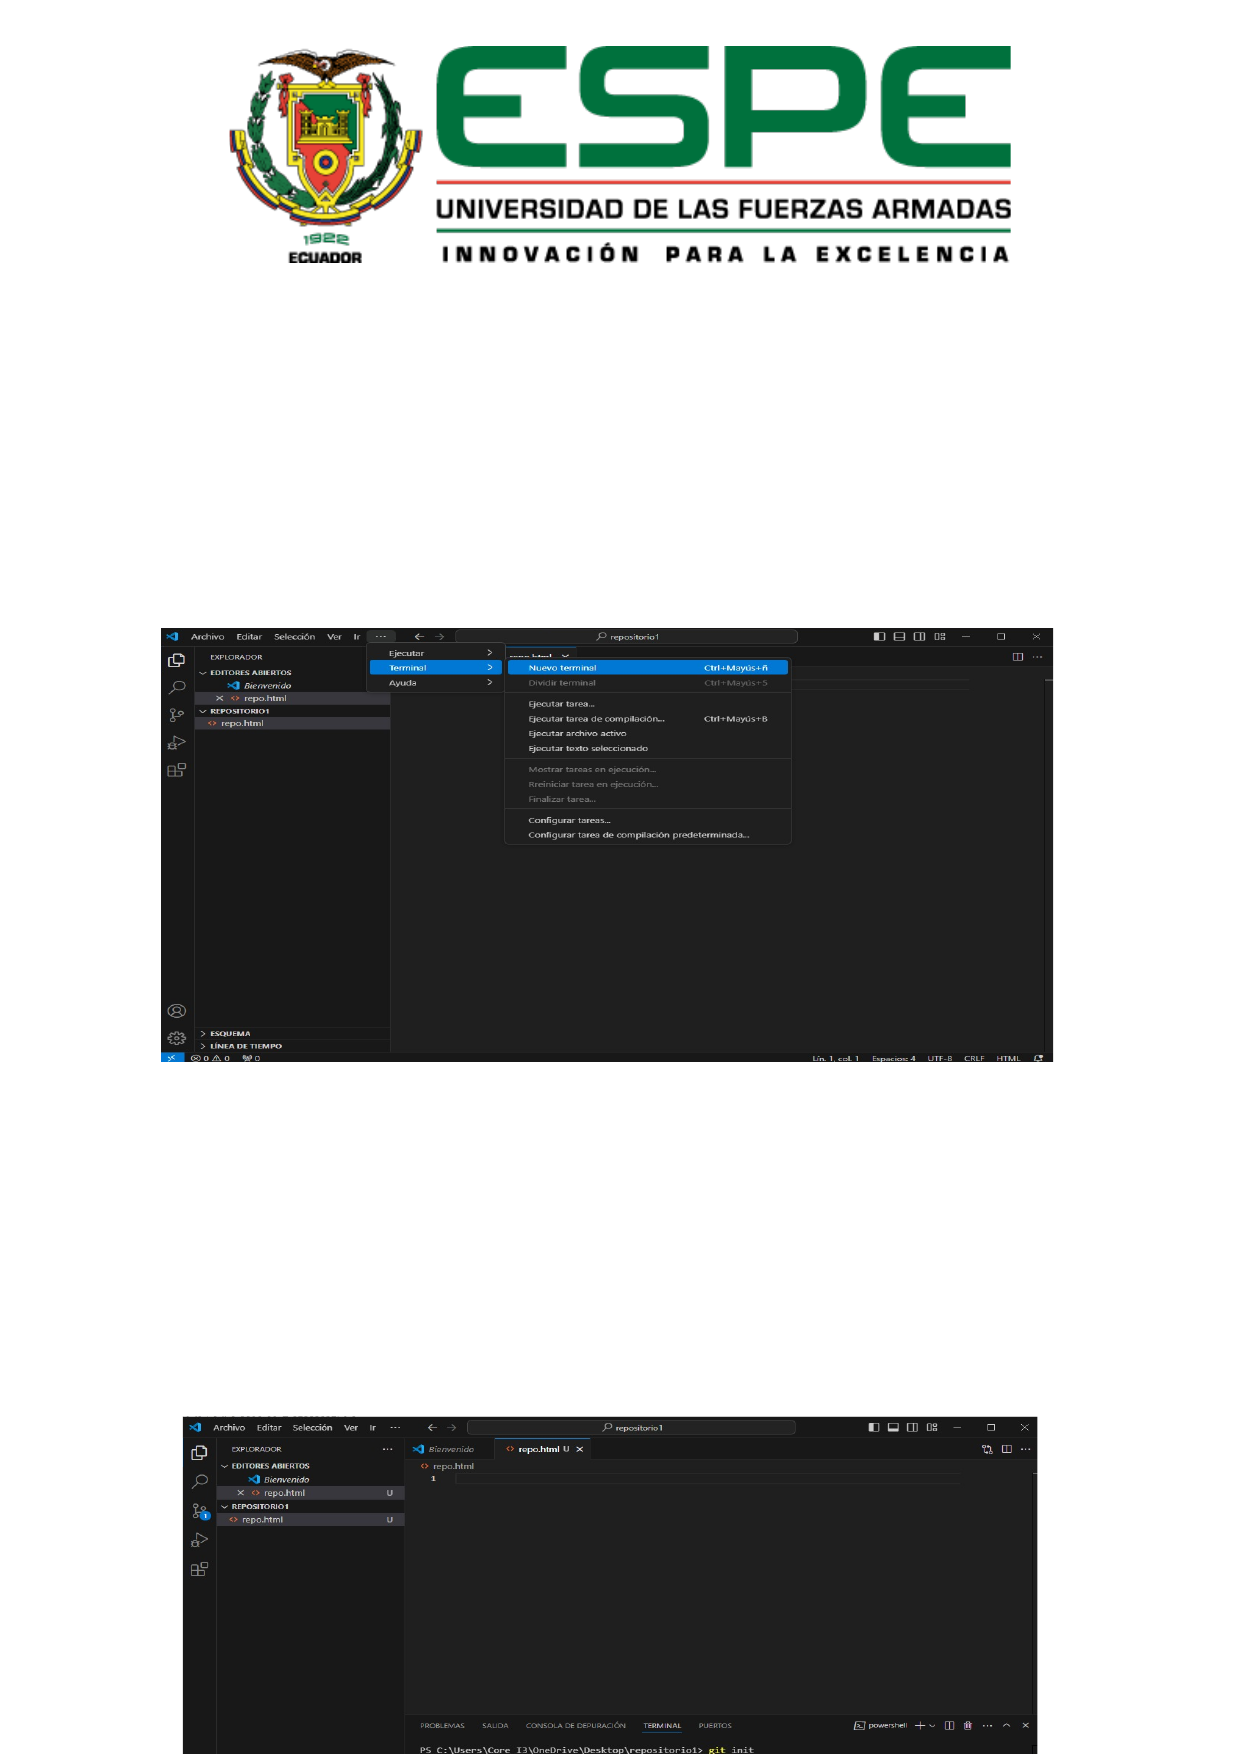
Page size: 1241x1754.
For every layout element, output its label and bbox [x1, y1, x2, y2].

picture [182, 1416, 1038, 1754]
picture [161, 628, 1054, 1062]
picture [229, 46, 1011, 263]
